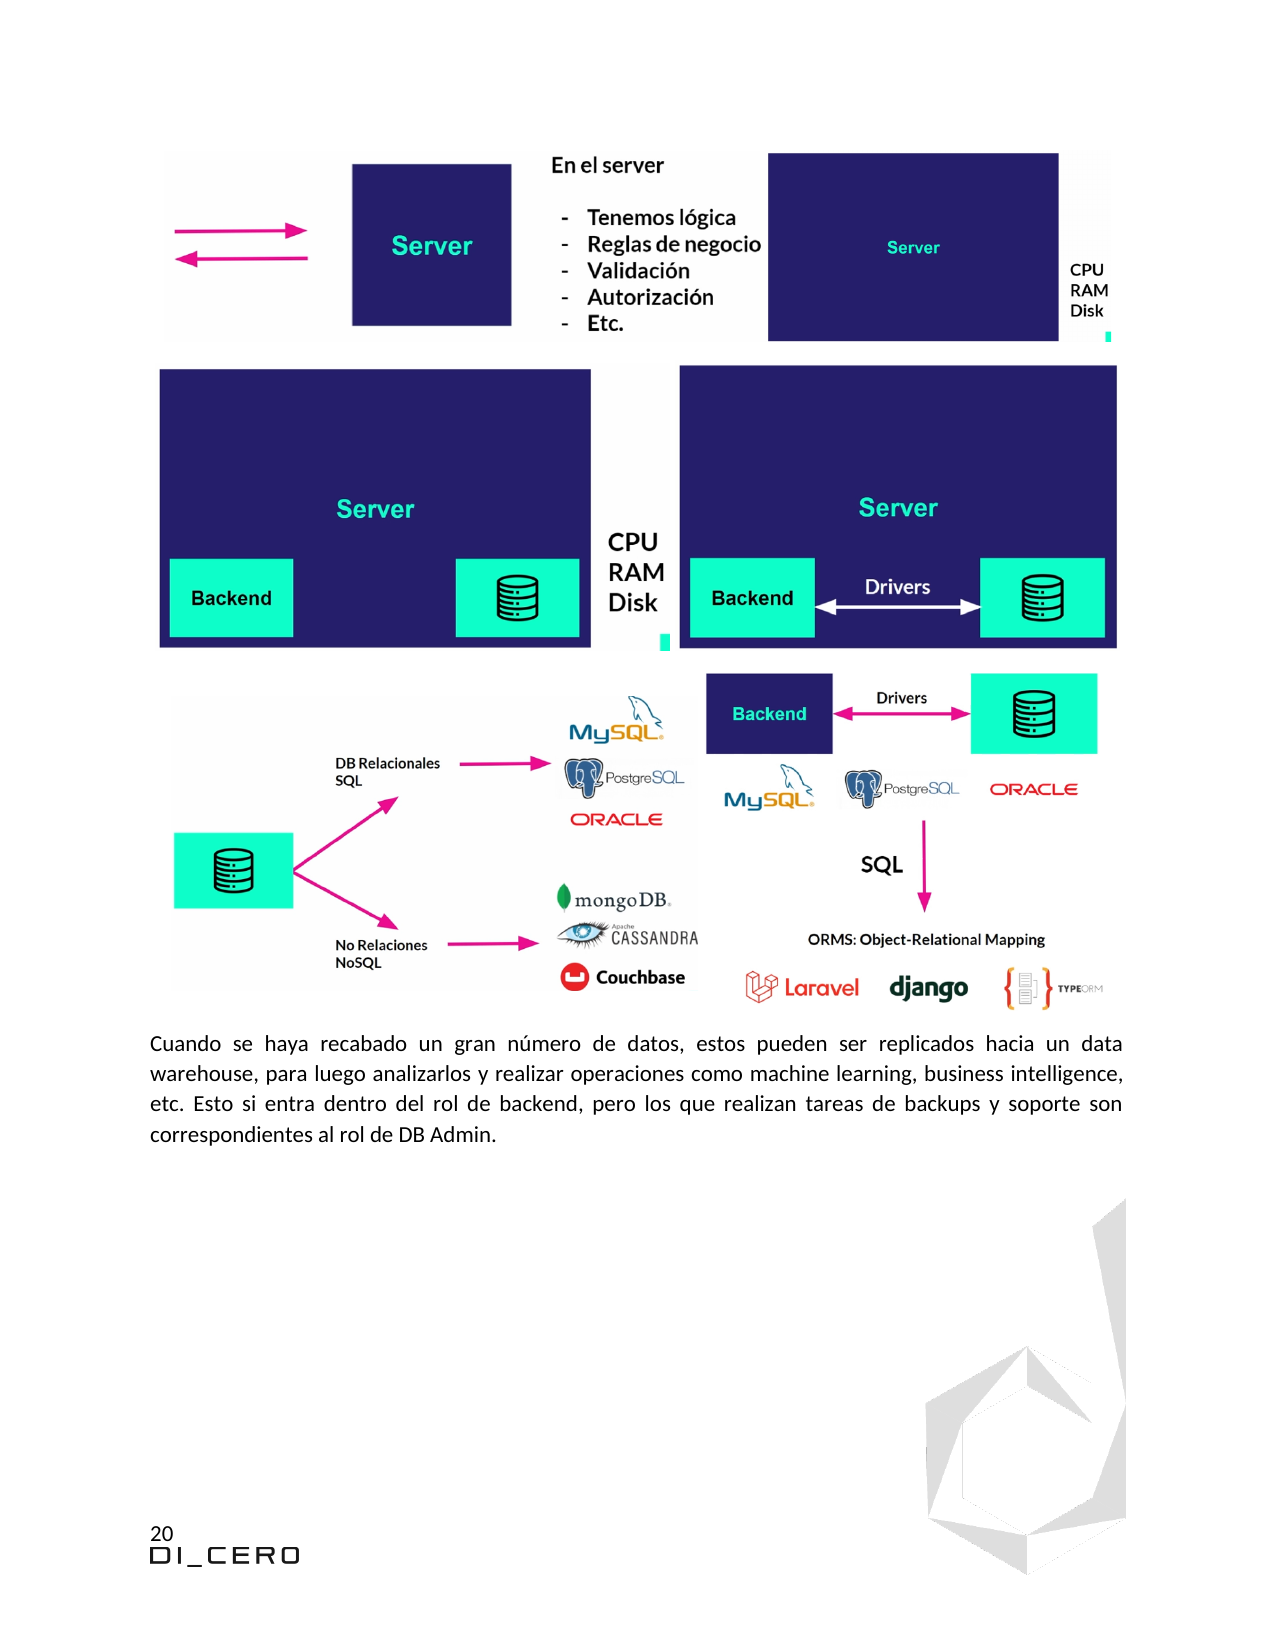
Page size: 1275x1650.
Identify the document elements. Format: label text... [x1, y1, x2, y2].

picture [703, 669, 1104, 1011]
picture [155, 363, 670, 651]
picture [150, 1547, 299, 1567]
text Cuando se haya recabado un gran número de datos, estos pueden ser replicados hacia un data warehouse, para luego analizarlos y realizar operaciones como machine learning, business intelligence, etc. Esto si entra dentro del rol de backend, pero los que realizan tareas de backups y soporte son correspondientes al rol de DB Admin. [150, 1029, 1125, 1148]
picture [675, 360, 1120, 651]
picture [925, 1198, 1126, 1575]
picture [171, 696, 699, 991]
picture [163, 150, 1112, 342]
